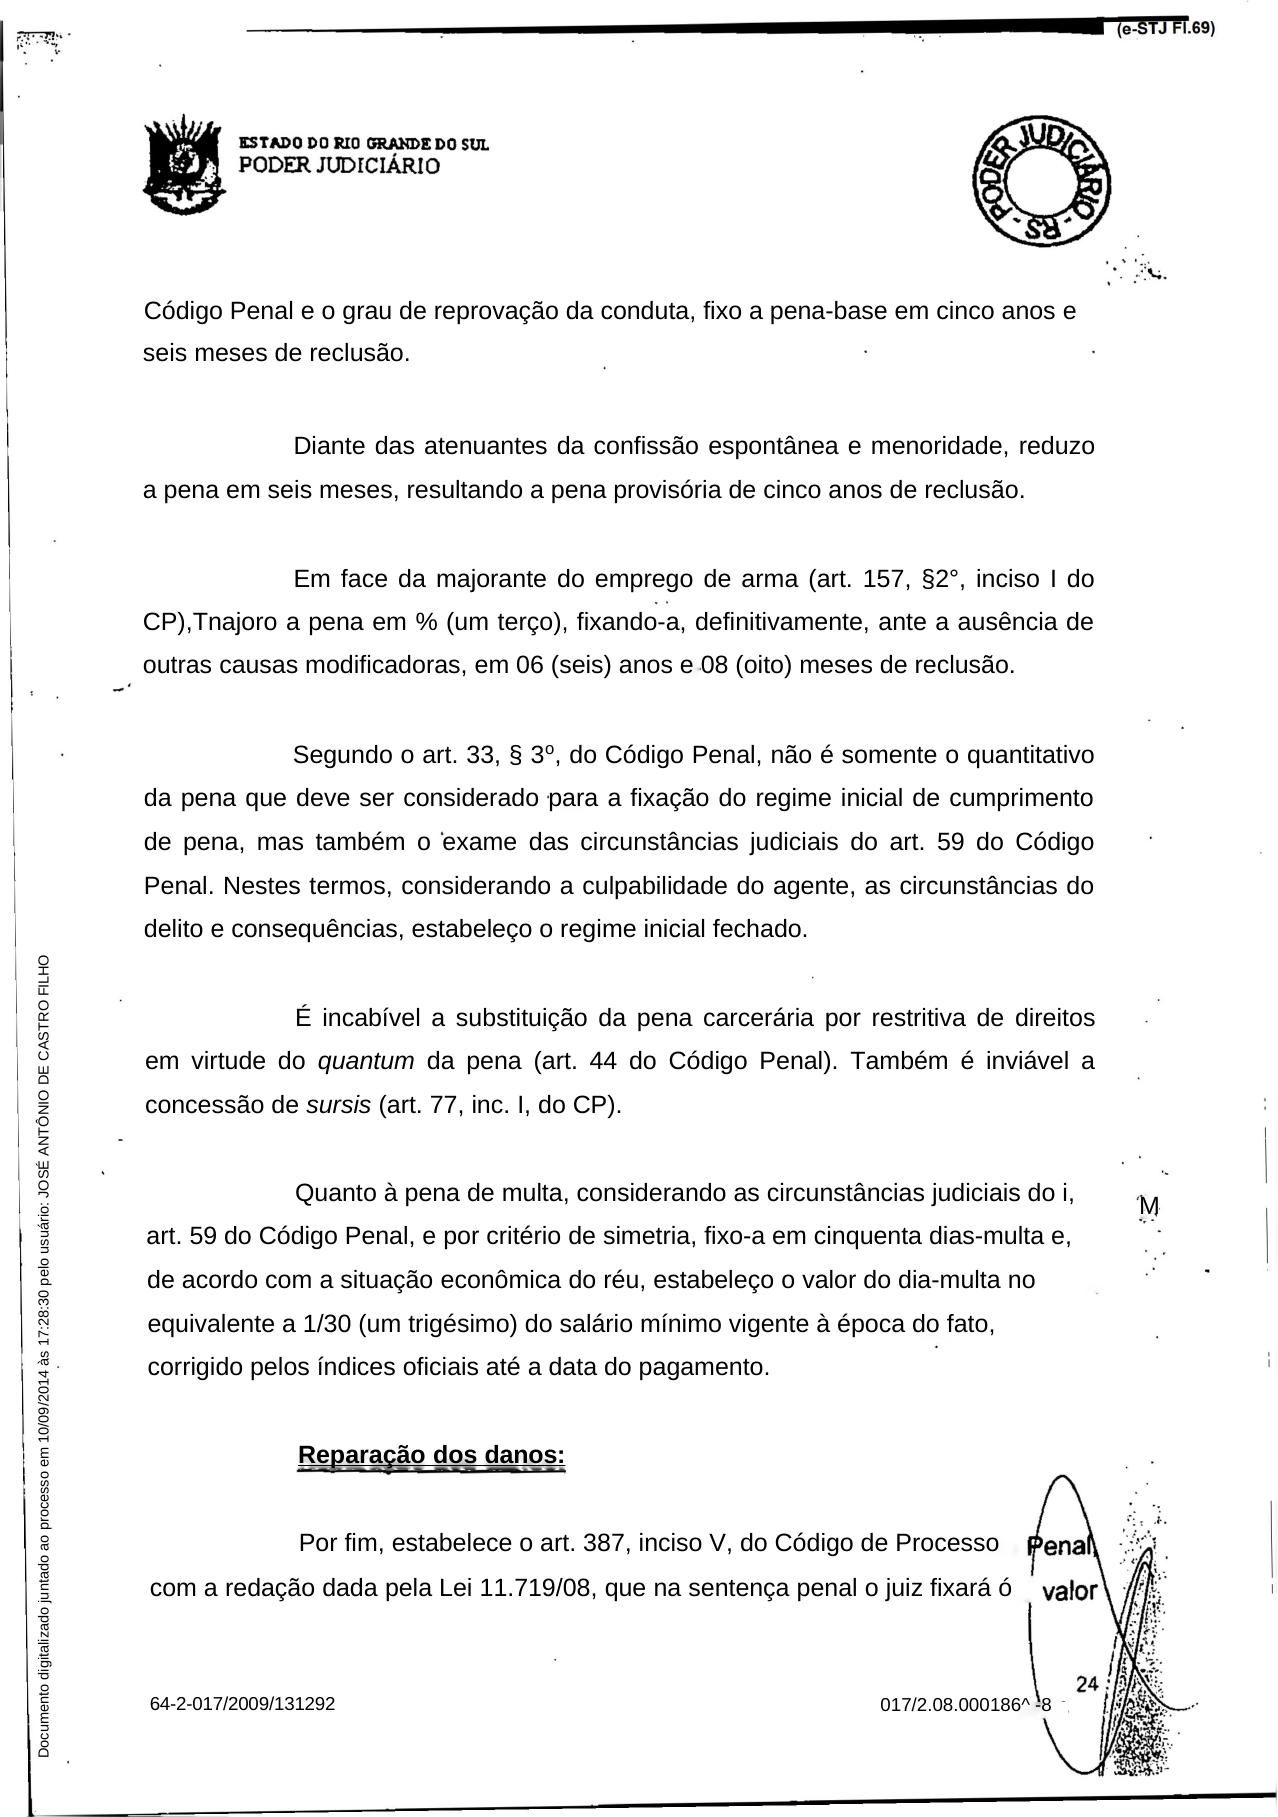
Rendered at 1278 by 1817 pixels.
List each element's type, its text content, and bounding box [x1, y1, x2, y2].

subtitle Reparação dos danos: [298, 1440, 1171, 1468]
text Por fim, estabelece o art. 387, inciso V, do Código de Processo com a redação dada pela Lei 11.719/08, que na sentença penal o juiz fixará ó [149, 1528, 1045, 1602]
text Diante das atenuantes da confissão espontânea e menoridade, reduzo a pena em seis meses, resultando a pena provisória de cinco anos de reclusão. [143, 431, 1096, 504]
text 64-2-017/2009/131292 017/2.08.000186^ -8 [149, 1693, 1171, 1716]
text Em face da majorante do emprego de arma (art. 157, §2°, inciso I do CP),Tnajoro a pena em % (um terço), fixando-a, definitivamente, ante a ausência de outras causas modificadoras, em 06 (seis) anos e 08 (oito) meses de reclusão. [143, 564, 1096, 679]
text Código Penal e o grau de reprovação da conduta, fixo a pena-base em cinco anos e seis meses de reclusão. [143, 296, 1090, 367]
text Segundo o art. 33, § 3o, do Código Penal, não é somente o quantitativo da pena que deve ser considerado para a fixação do regime inicial de cumprimento de pena, mas também o exame das circunstâncias judiciais do art. 59 do Código Penal. Nestes termos, considerando a culpabilidade do agente, as circunstâncias do delito e consequências, estabeleço o regime inicial fechado. [144, 739, 1096, 943]
text Quanto à pena de multa, considerando as circunstâncias judiciais do i, M art. 59 do Código Penal, e por critério de simetria, fixo-a em cinquenta dias-multa e, [146, 1178, 1161, 1249]
picture [0, 0, 1277, 1817]
text de acordo com a situação econômica do réu, estabeleço o valor do dia-multa no equivalente a 1/30 (um trigésimo) do salário mínimo vigente à época do fato, corrigido pelos índices oficiais até a data do pagamento. [147, 1265, 1090, 1381]
text É incabível a substituição da pena carcerária por restritiva de direitos em virtude do quantum da pena (art. 44 do Código Penal). Também é inviável a concessão de sursis (art. 77, inc. I, do CP). [145, 1003, 1096, 1119]
